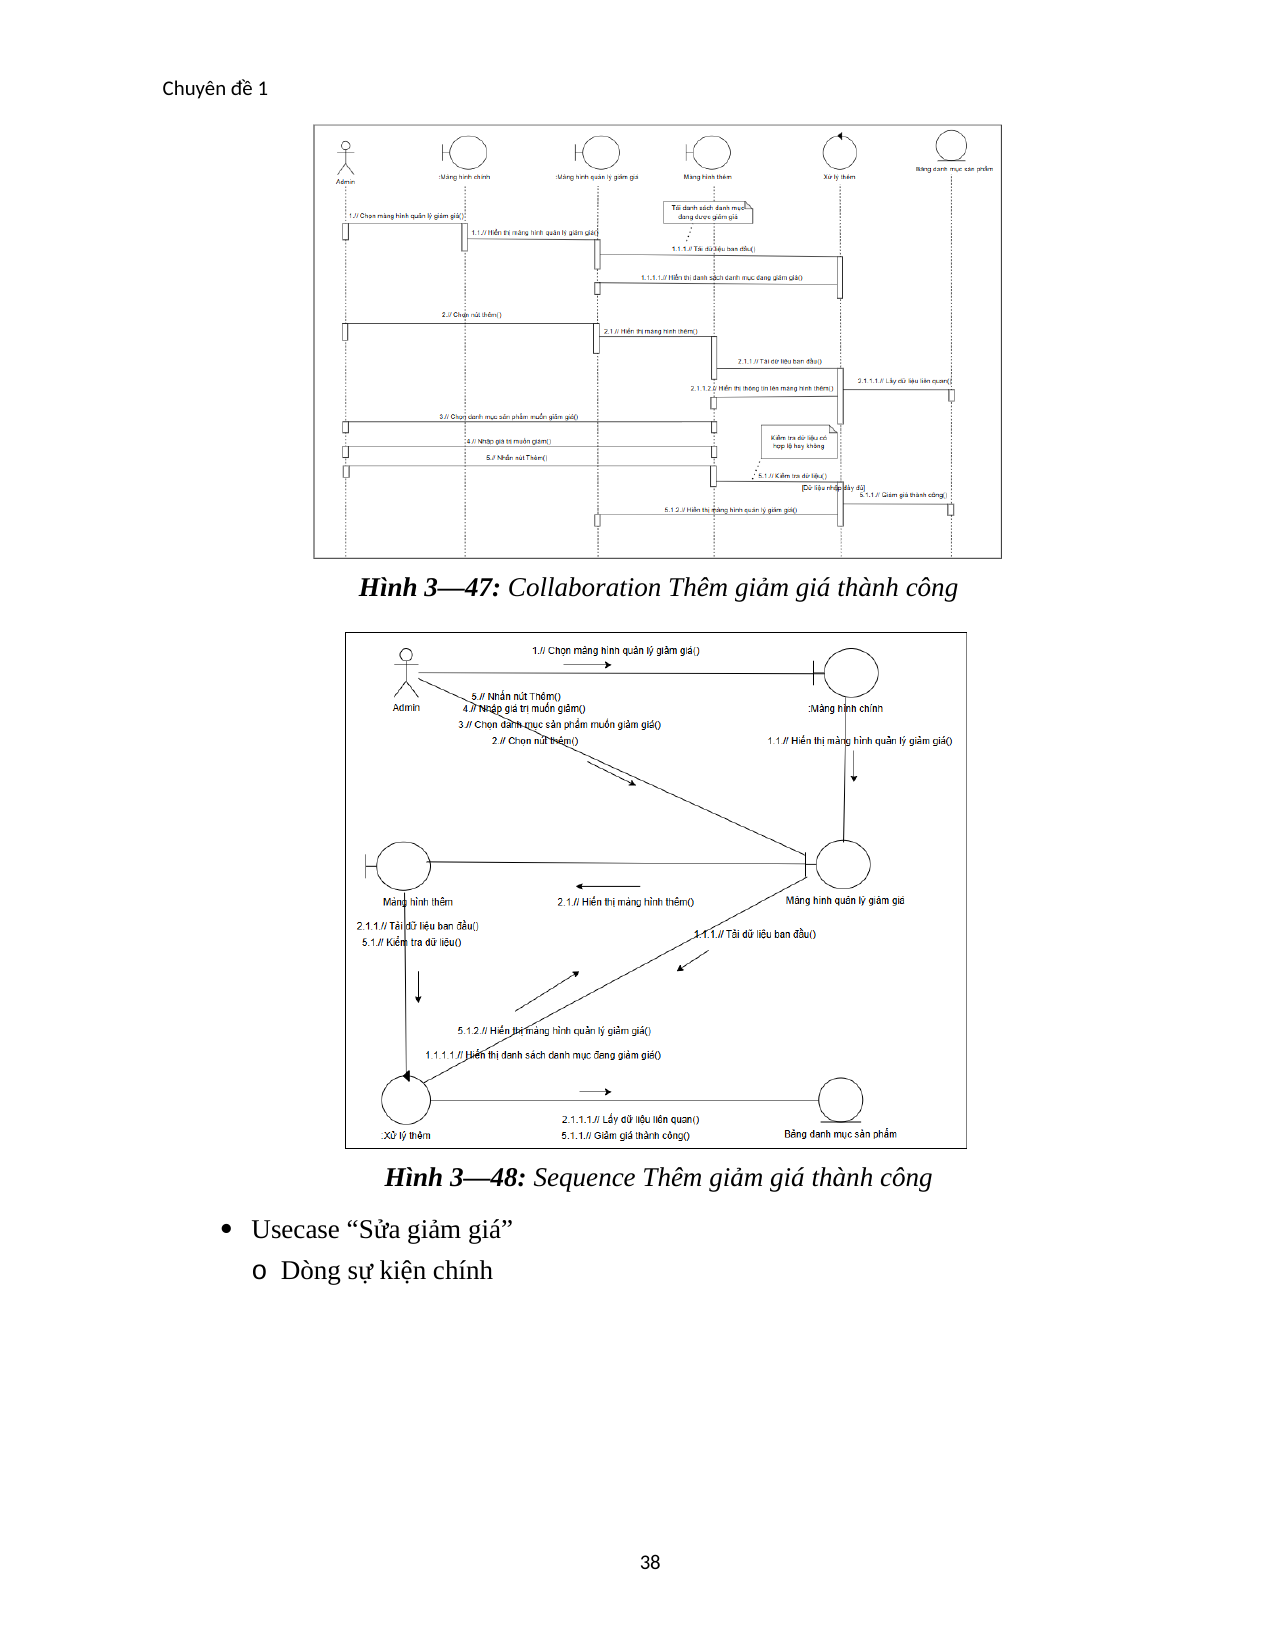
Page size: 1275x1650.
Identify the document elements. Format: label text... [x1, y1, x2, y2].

list Usecase “Sửa giảm giá” [192, 1213, 1157, 1244]
picture [309, 118, 1011, 564]
list Dòng sự kiện chính [222, 1254, 1157, 1287]
picture [336, 623, 983, 1154]
